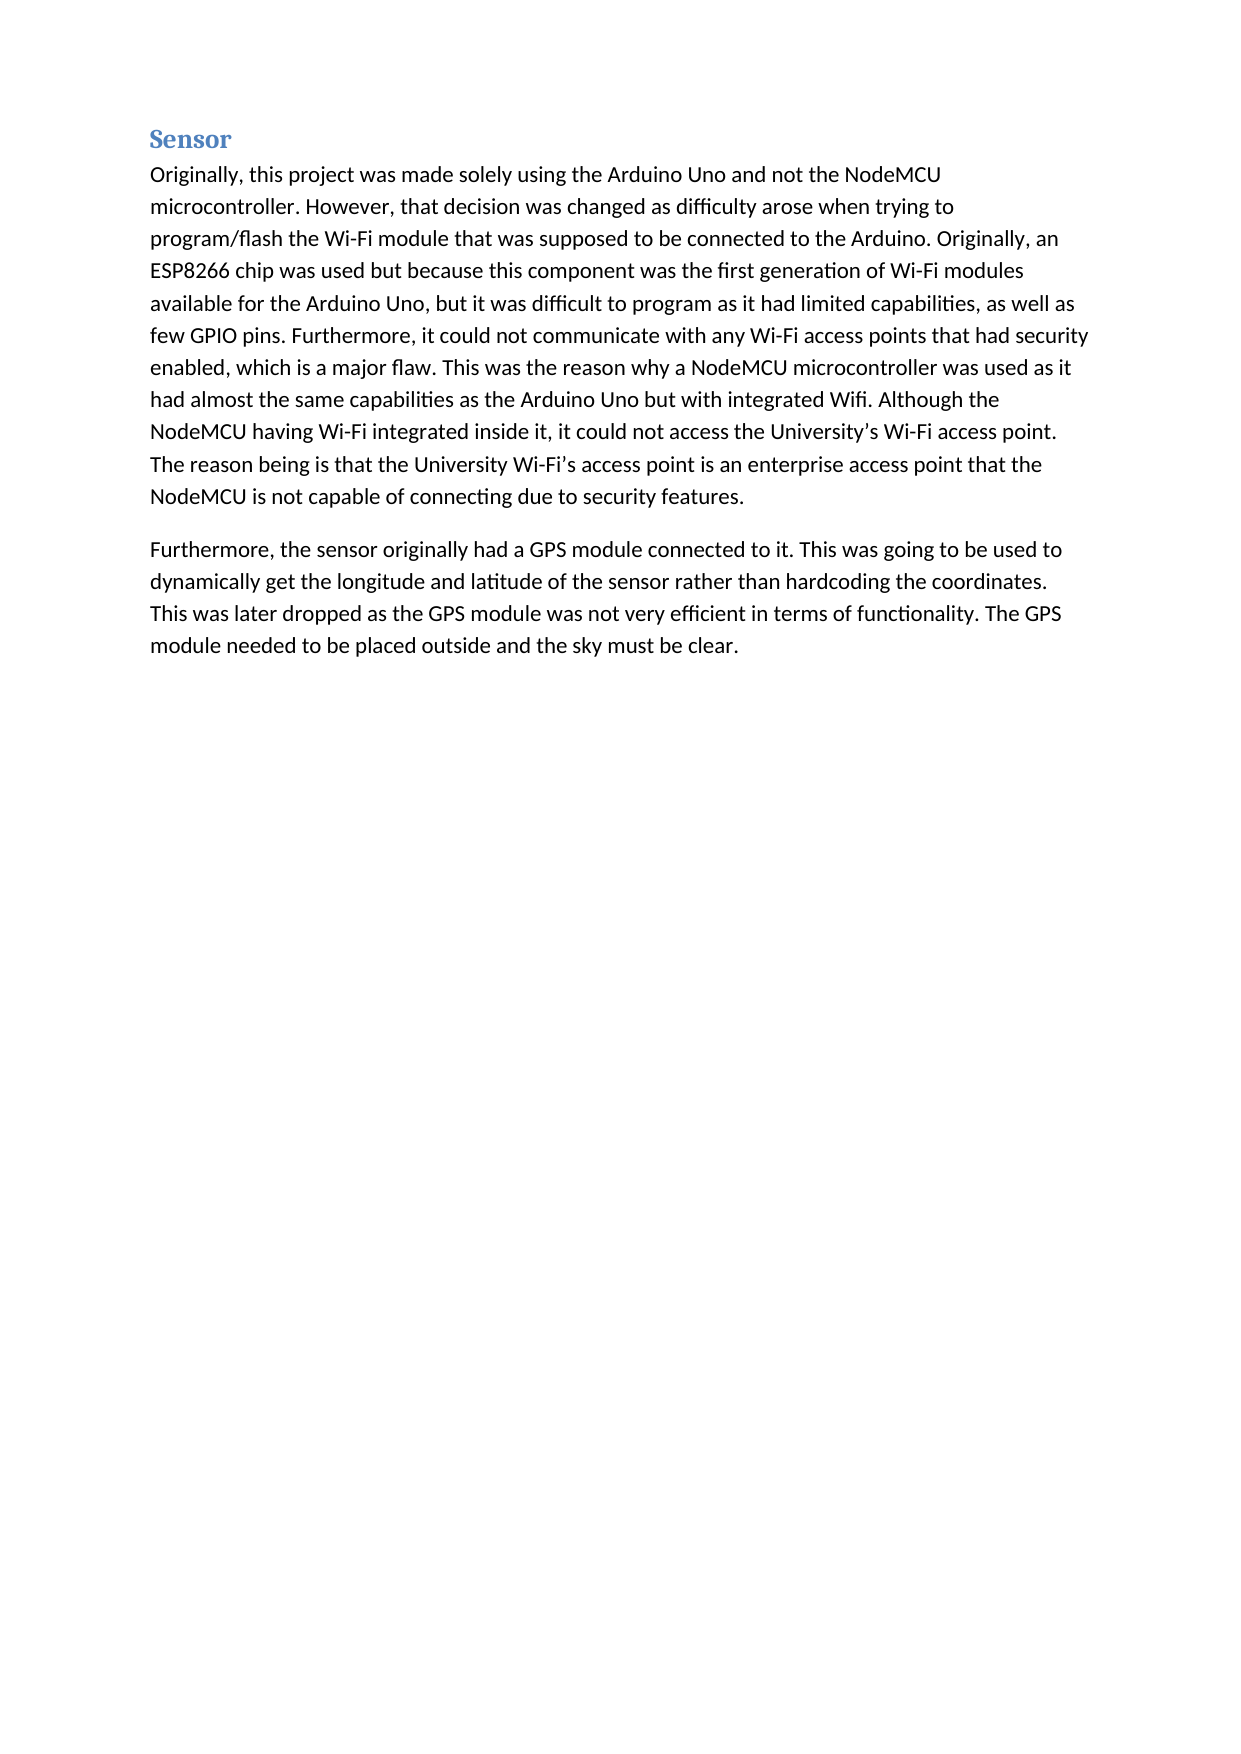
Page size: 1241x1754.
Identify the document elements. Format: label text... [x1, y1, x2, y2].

text Originally, this project was made solely using the Arduino Uno and not the NodeMCU microcontroller. However, that decision was changed as difficulty arose when trying to program/flash the Wi-Fi module that was supposed to be connected to the Arduino. Originally, an ESP8266 chip was used but because this component was the first generation of Wi-Fi modules available for the Arduino Uno, but it was difficult to program as it had limited capabilities, as well as few GPIO pins. Furthermore, it could not communicate with any Wi-Fi access points that had security enabled, which is a major flaw. This was the reason why a NodeMCU microcontroller was used as it had almost the same capabilities as the Arduino Uno but with integrated Wifi. Although the NodeMCU having Wi-Fi integrated inside it, it could not access the University’s Wi-Fi access point. The reason being is that the University Wi-Fi’s access point is an enterprise access point that the NodeMCU is not capable of connecting due to security features. [150, 160, 1090, 510]
text Furthermore, the sensor originally had a GPS module connected to it. This was going to be used to dynamically get the longitude and latitude of the sensor rather than hardcoding the coordinates. This was later dropped as the GPS module was not very efficient in terms of functionality. The GPS module needed to be placed outside and the sky must be clear. [150, 535, 1090, 659]
subtitle Sensor [150, 124, 1090, 155]
